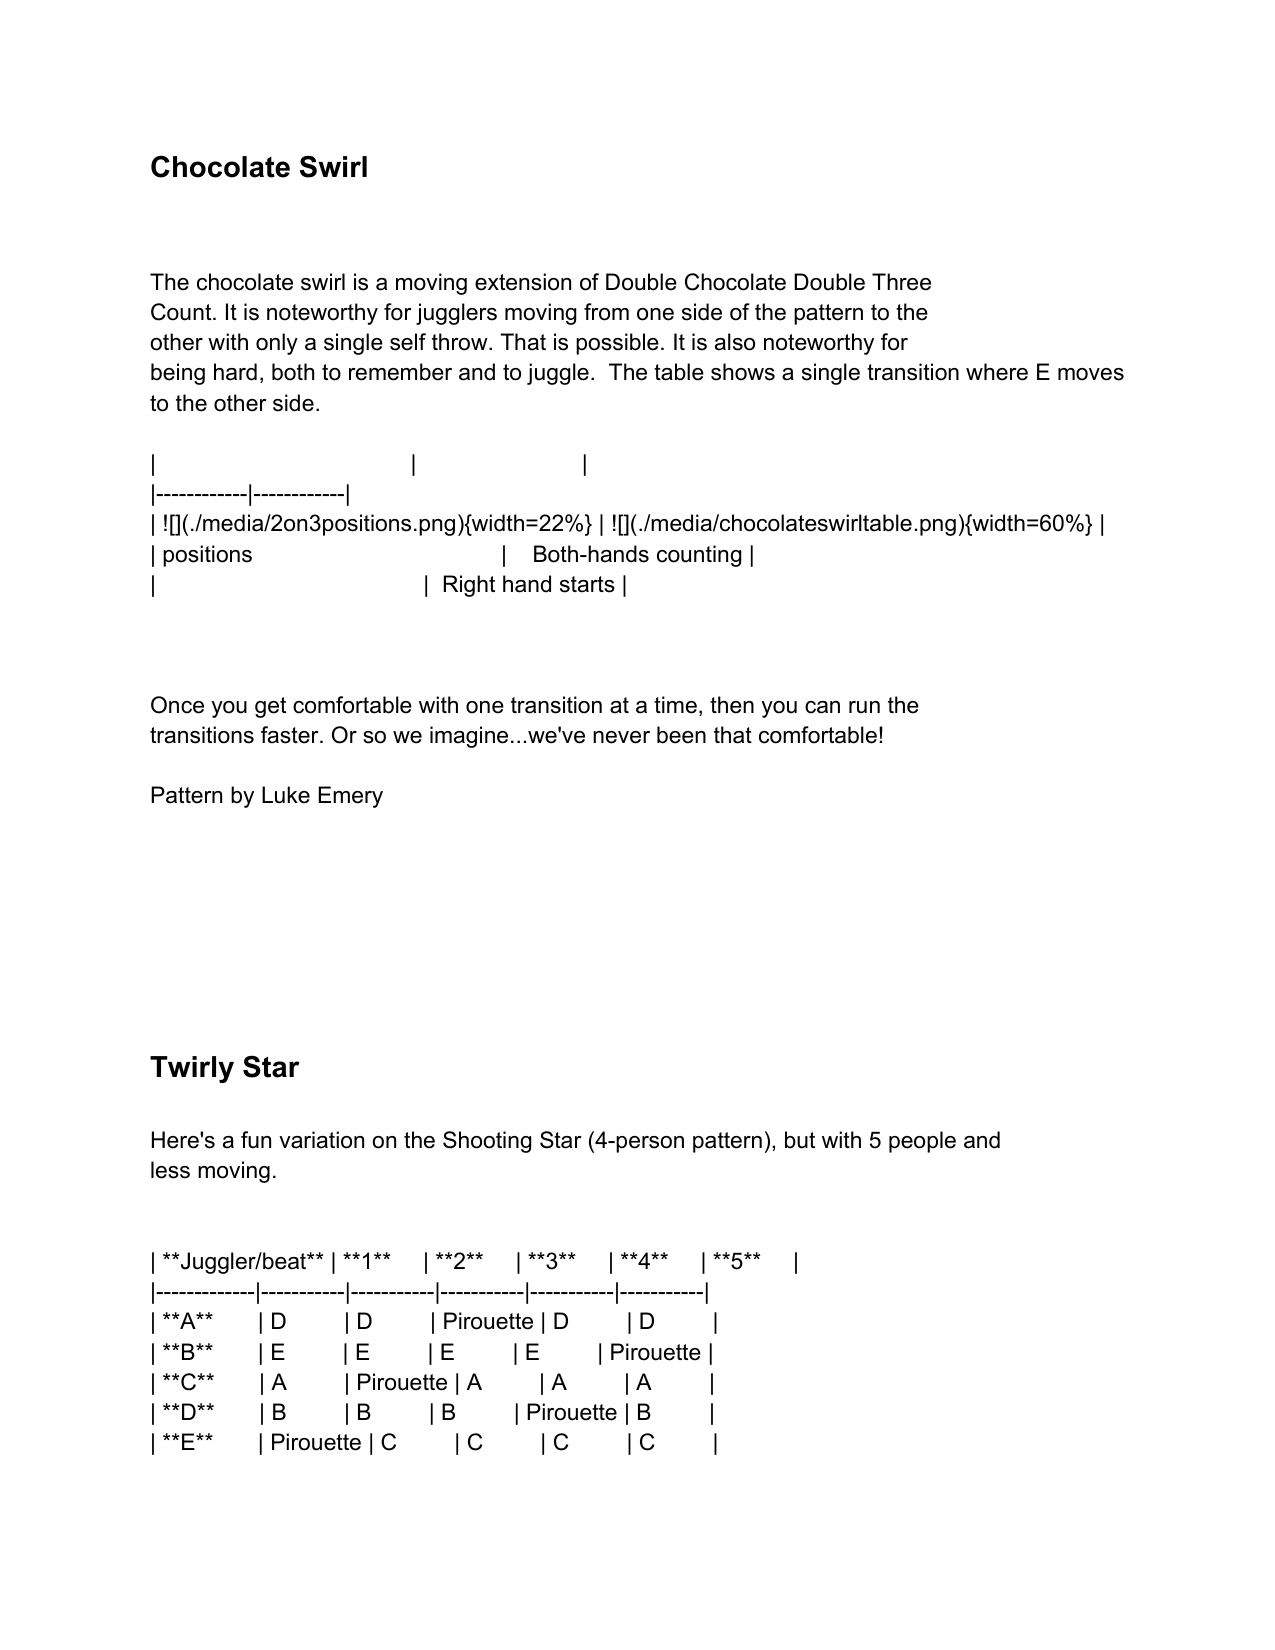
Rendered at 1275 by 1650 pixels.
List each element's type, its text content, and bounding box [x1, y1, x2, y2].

text |-------------|-----------|-----------|-----------|-----------|-----------| [150, 1278, 1125, 1304]
subtitle Chocolate Swirl [150, 150, 1125, 183]
text | positions | Both-hands counting | [150, 541, 1125, 567]
text The chocolate swirl is a moving extension of Double Chocolate Double Three [150, 269, 1125, 295]
text | **C** | A | Pirouette | A | A | A | [150, 1369, 1125, 1395]
text being hard, both to remember and to juggle. The table shows a single transition where E moves to the other side. [150, 359, 1125, 416]
text | **A** | D | D | Pirouette | D | D | [150, 1308, 1125, 1335]
text other with only a single self throw. That is possible. It is also noteworthy for [150, 329, 1125, 356]
text transitions faster. Or so we imagine...we've never been that comfortable! [150, 722, 1125, 748]
text | ![](./media/2on3positions.png){width=22%} | ![](./media/chocolateswirltable.png){width=60%} | [150, 510, 1125, 537]
text | **B** | E | E | E | E | Pirouette | [150, 1338, 1125, 1365]
text |------------|------------| [150, 480, 1125, 507]
text Count. It is noteworthy for jugglers moving from one side of the pattern to the [150, 299, 1125, 325]
text Once you get comfortable with one transition at a time, then you can run the [150, 692, 1125, 718]
text less moving. [150, 1157, 1125, 1184]
text Here's a fun variation on the Shooting Star (4-person pattern), but with 5 people and [150, 1127, 1125, 1153]
text | **E** | Pirouette | C | C | C | C | [150, 1429, 1125, 1456]
text | **D** | B | B | B | Pirouette | B | [150, 1399, 1125, 1425]
text | **Juggler/beat** | **1** | **2** | **3** | **4** | **5** | [150, 1248, 1125, 1274]
subtitle Twirly Star [150, 1050, 1125, 1083]
text | | Right hand starts | [150, 571, 1125, 597]
text | | | [150, 450, 1125, 476]
text Pattern by Luke Emery [150, 782, 1125, 809]
